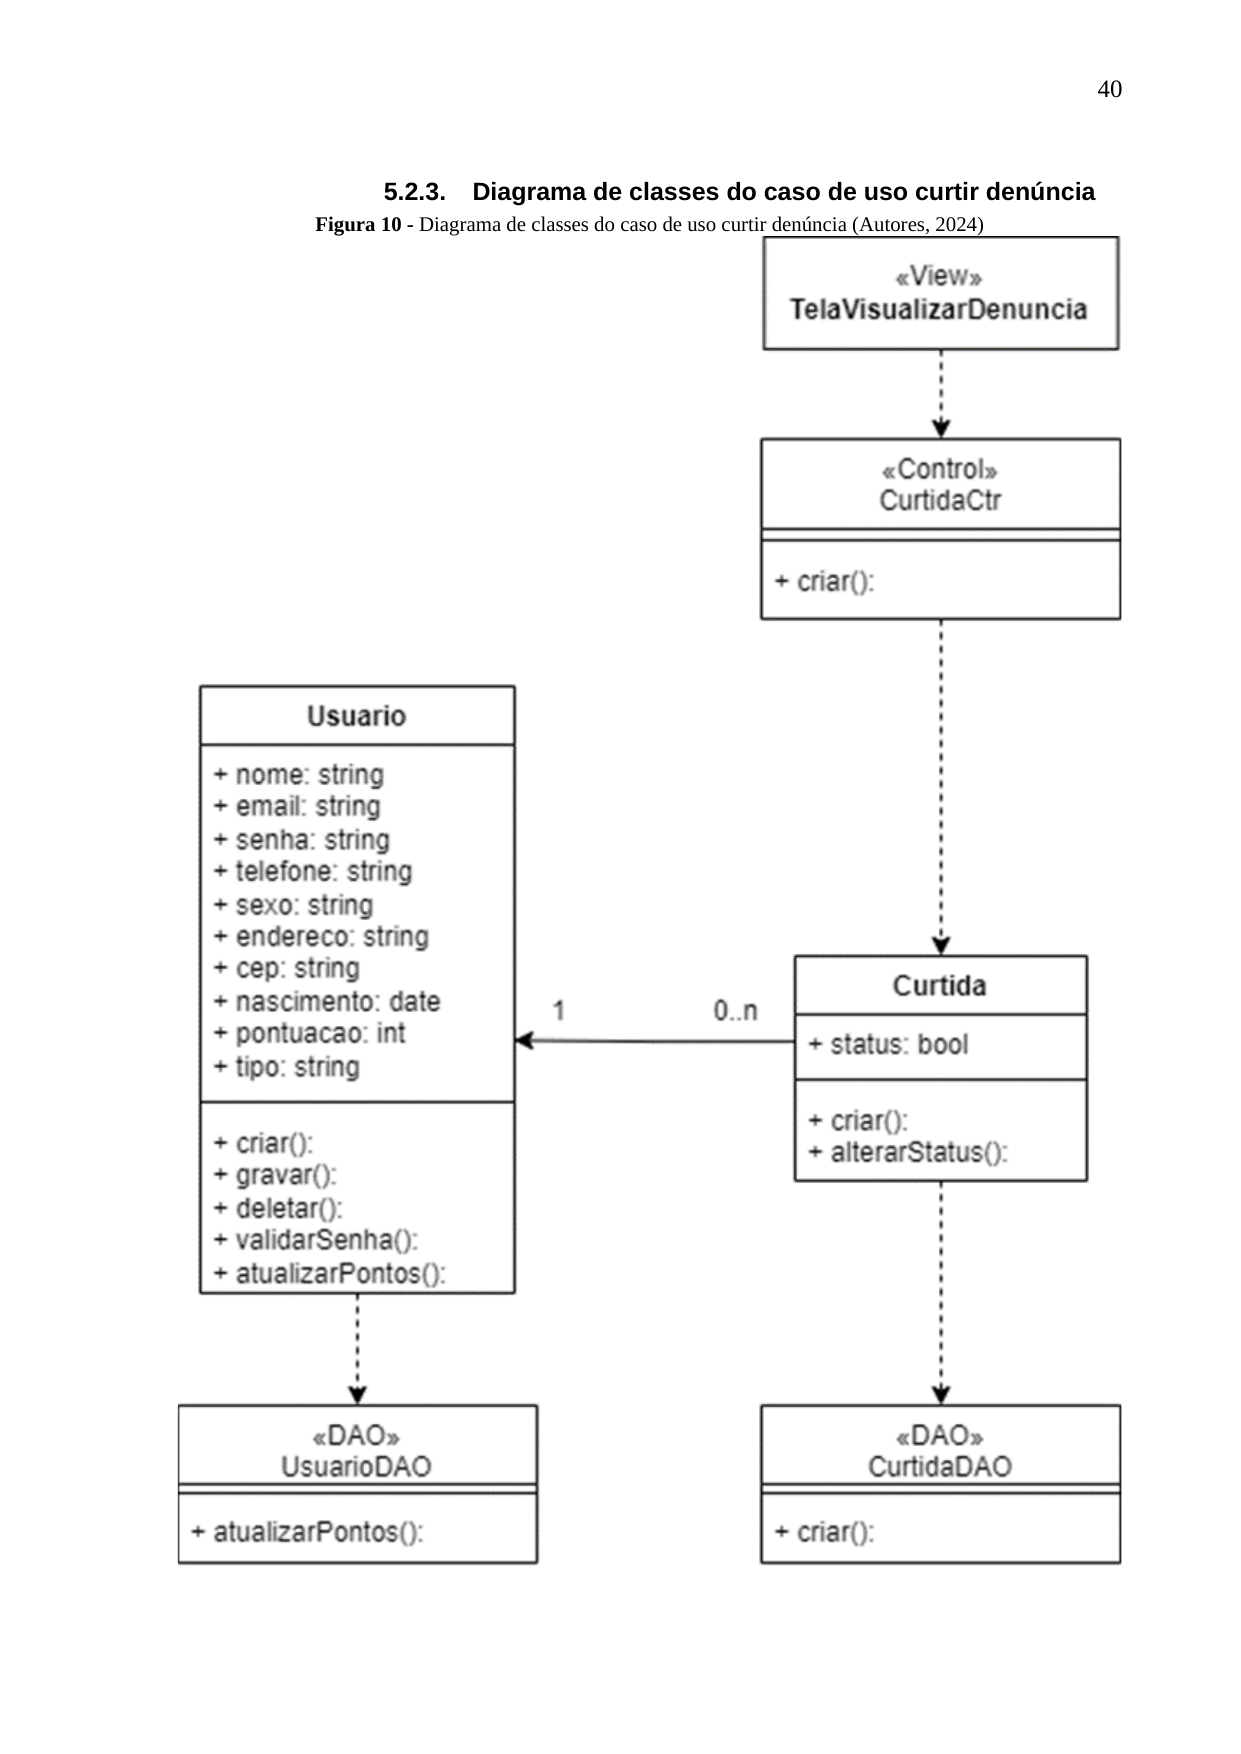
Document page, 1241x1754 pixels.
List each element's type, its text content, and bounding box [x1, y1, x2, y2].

picture [177, 236, 1122, 1571]
subtitle Diagrama de classes do caso de uso curtir denúncia [383, 177, 1122, 206]
